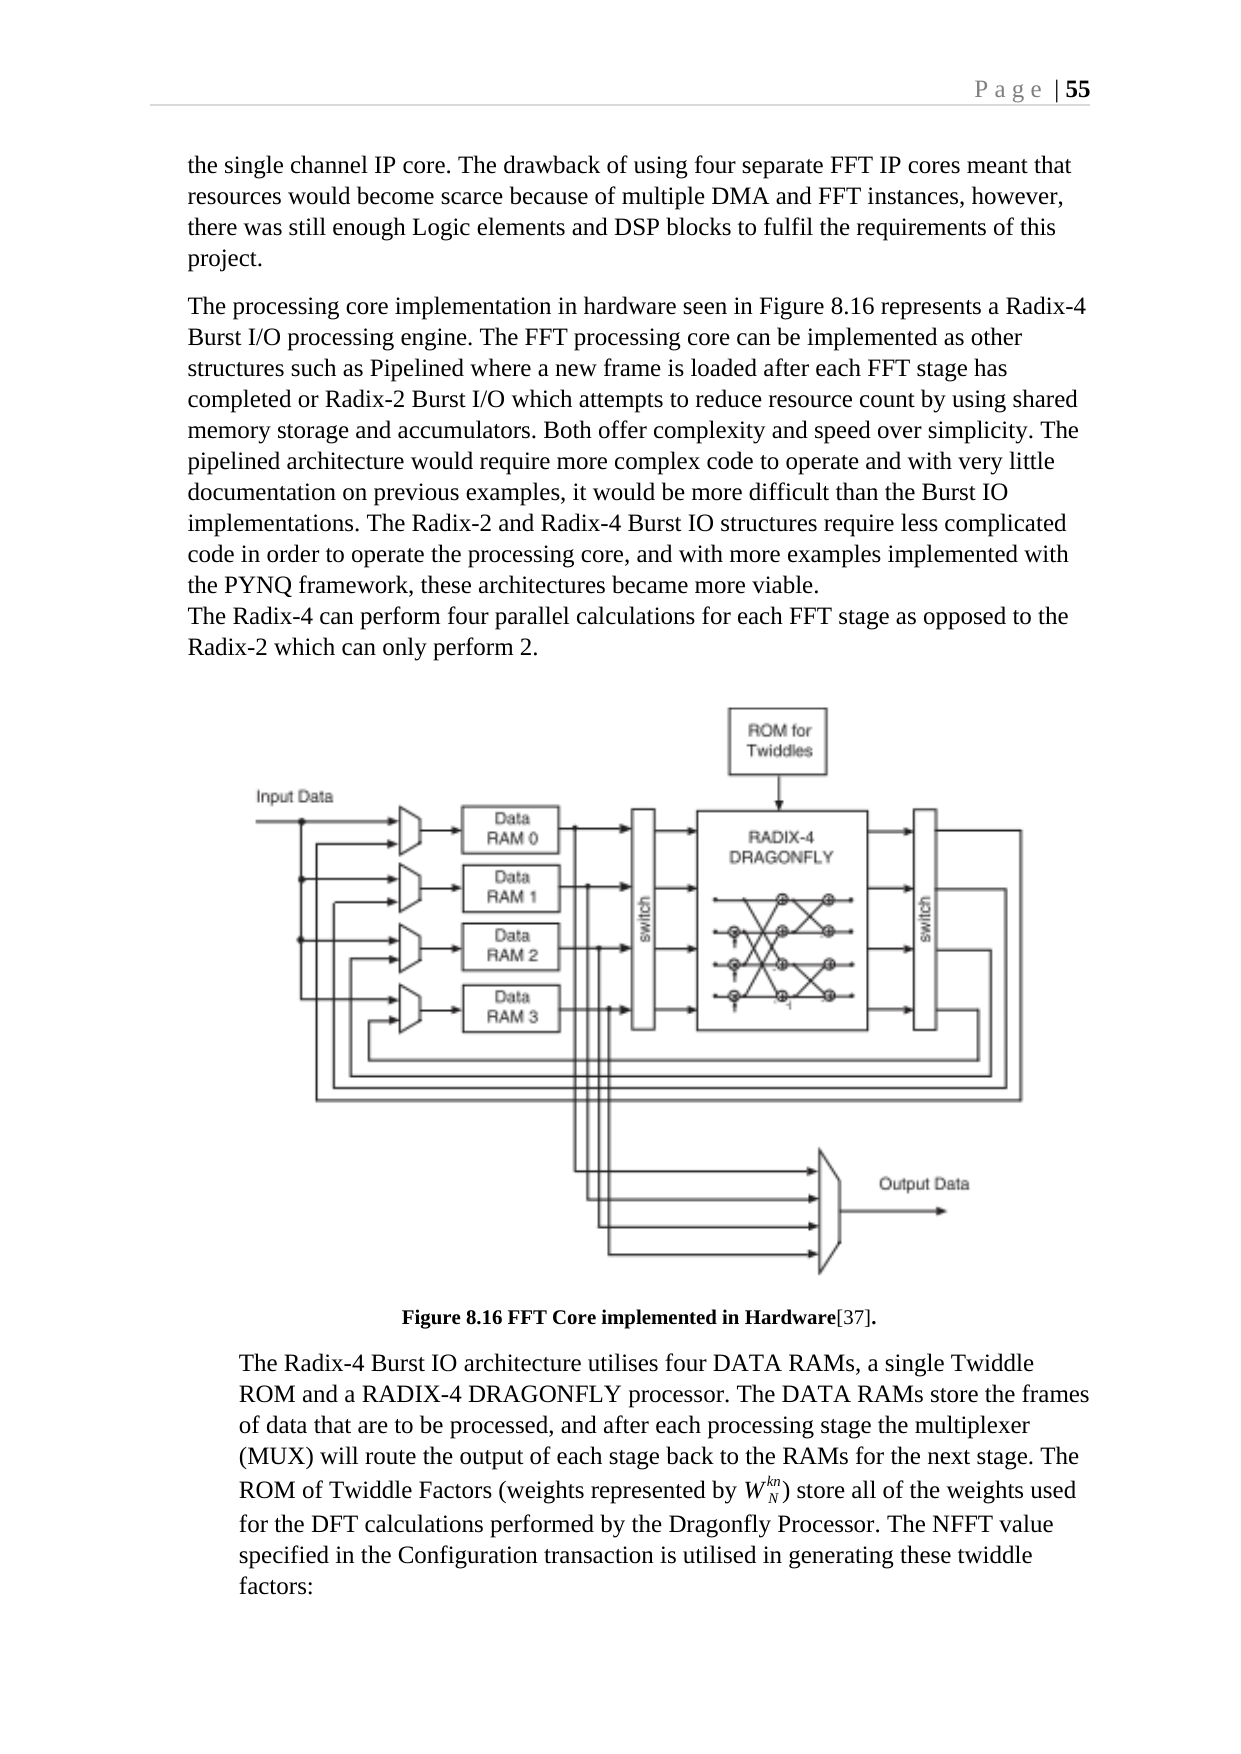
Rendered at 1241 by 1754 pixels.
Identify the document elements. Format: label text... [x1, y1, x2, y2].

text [187, 150, 1090, 272]
text The Radix-4 Burst IO architecture utilises four DATA RAMs, a single Twiddle ROM and a RADIX-4 DRAGONFLY processor. The DATA RAMs store the frames of data that are to be processed, and after each processing stage the multiplexer (MUX) will route the output of each stage back to the RAMs for the next stage. The ROM of Twiddle Factors (weights represented by ) store all of the weights used for the DFT calculations performed by the Dragonfly Processor. The NFFT value specified in the Configuration transaction is utilised in generating these twiddle factors: [239, 1348, 1090, 1600]
text Figure 8.16 FFT Core implemented in Hardware[37]. [187, 1305, 1090, 1329]
picture [204, 680, 1037, 1287]
text The processing core implementation in hardware seen in Figure 8.16 represents a Radix-4 Burst I/O processing engine. The FFT processing core can be implemented as other structures such as Pipelined where a new frame is loaded after each FFT stage has completed or Radix-2 Burst I/O which attempts to reduce resource count by using shared memory storage and accumulators. Both offer complexity and speed over simplicity. The pipelined architecture would require more complex code to operate and with very little documentation on previous examples, it would be more difficult than the Burst IO implementations. The Radix-2 and Radix-4 Burst IO structures require less complicated code in order to operate the processing core, and with more examples implemented with the PYNQ framework, these architectures became more viable. The Radix-4 can perform four parallel calculations for each FFT stage as opposed to the Radix-2 which can only perform 2. [187, 291, 1090, 661]
